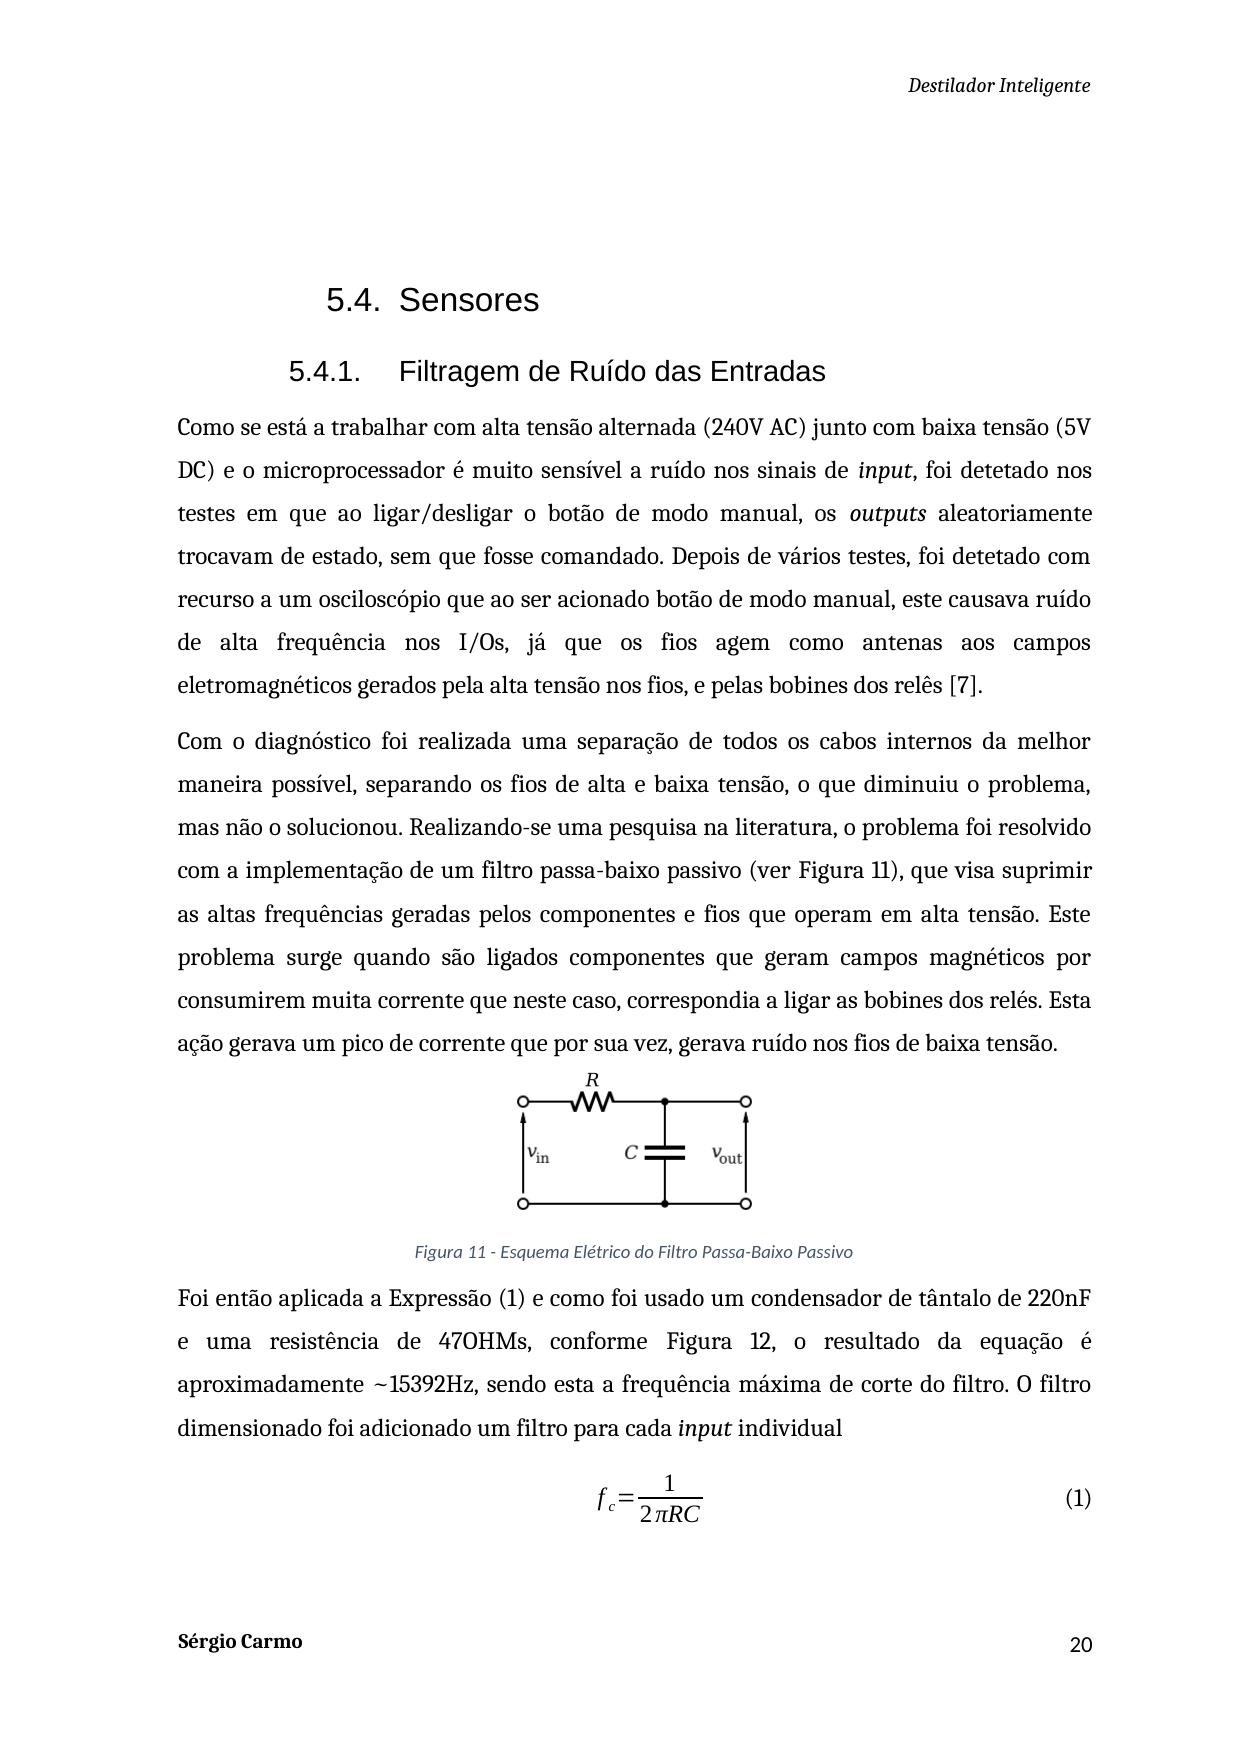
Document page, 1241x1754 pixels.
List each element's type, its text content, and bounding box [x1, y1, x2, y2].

picture [508, 1072, 761, 1214]
subtitle Sensores [326, 280, 1092, 318]
subtitle Filtragem de Ruído das Entradas [288, 354, 1092, 387]
text Foi então aplicada a Expressão (1) e como foi usado um condensador de tântalo de 220nF e uma resistência de 47OHMs, conforme Figura 12, o resultado da equação é aproximadamente ~15392Hz, sendo esta a frequência máxima de corte do filtro. O filtro dimensionado foi adicionado um filtro para cada input individual [177, 1284, 1092, 1442]
text Como se está a trabalhar com alta tensão alternada (240V AC) junto com baixa tensão (5V DC) e o microprocessador é muito sensível a ruído nos sinais de input, foi detetado nos testes em que ao ligar/desligar o botão de modo manual, os outputs aleatoriamente trocavam de estado, sem que fosse comandado. Depois de vários testes, foi detetado com recurso a um osciloscópio que ao ser acionado botão de modo manual, este causava ruído de alta frequência nos I/Os, já que os fios agem como antenas aos campos eletromagnéticos gerados pela alta tensão nos fios, e pelas bobines dos relês. [177, 413, 1092, 700]
text (1) [177, 1469, 1092, 1528]
text Com o diagnóstico foi realizada uma separação de todos os cabos internos da melhor maneira possível, separando os fios de alta e baixa tensão, o que diminuiu o problema, mas não o solucionou. Realizando-se uma pesquisa na literatura, o problema foi resolvido com a implementação de um filtro passa-baixo passivo (ver Figura 11), que visa suprimir as altas frequências geradas pelos componentes e fios que operam em alta tensão. Este problema surge quando são ligados componentes que geram campos magnéticos por consumirem muita corrente que neste caso, correspondia a ligar as bobines dos relés. Esta ação gerava um pico de corrente que por sua vez, gerava ruído nos fios de baixa tensão. [177, 727, 1092, 1058]
text Figura 11 - Esquema Elétrico do Filtro Passa-Baixo Passivo [177, 1240, 1092, 1263]
